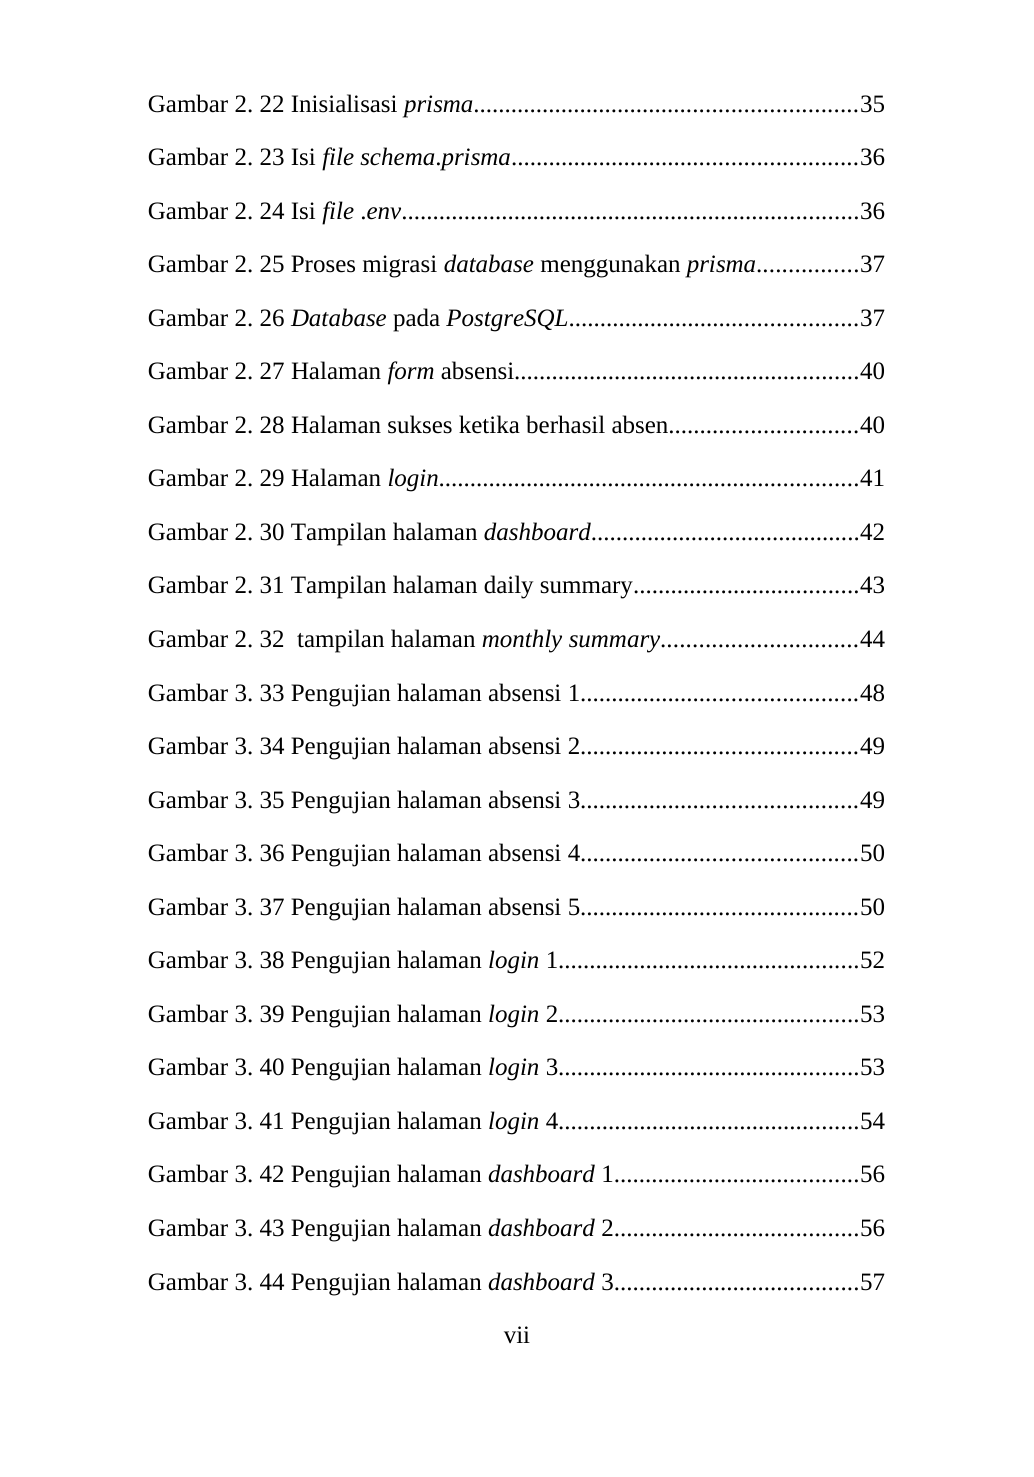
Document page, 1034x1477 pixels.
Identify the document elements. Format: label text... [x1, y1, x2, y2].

text Gambar 3. 41 Pengujian halaman login 4 54 [148, 1106, 886, 1135]
text Gambar 3. 39 Pengujian halaman login 2 53 [148, 999, 886, 1028]
text Gambar 2. 27 Halaman form absensi 40 [148, 356, 886, 385]
text Gambar 2. 23 Isi file schema.prisma 36 [148, 142, 886, 171]
text Gambar 3. 38 Pengujian halaman login 1 52 [148, 945, 886, 974]
text Gambar 3. 43 Pengujian halaman dashboard 2 56 [148, 1213, 886, 1242]
text Gambar 2. 30 Tampilan halaman dashboard 42 [148, 517, 886, 546]
text Gambar 3. 34 Pengujian halaman absensi 2 49 [148, 731, 886, 760]
text Gambar 3. 36 Pengujian halaman absensi 4 50 [148, 838, 886, 867]
text Gambar 3. 35 Pengujian halaman absensi 3 49 [148, 785, 886, 813]
text Gambar 2. 28 Halaman sukses ketika berhasil absen 40 [148, 410, 886, 439]
text Gambar 3. 33 Pengujian halaman absensi 1 48 [148, 678, 886, 706]
text Gambar 2. 25 Proses migrasi database menggunakan prisma 37 [148, 249, 886, 278]
text Gambar 2. 24 Isi file .env 36 [148, 196, 886, 224]
text Gambar 3. 44 Pengujian halaman dashboard 3 57 [148, 1267, 886, 1295]
text Gambar 3. 40 Pengujian halaman login 3 53 [148, 1052, 886, 1081]
text Gambar 3. 37 Pengujian halaman absensi 5 50 [148, 892, 886, 921]
text Gambar 2. 26 Database pada PostgreSQL 37 [148, 303, 886, 332]
text Gambar 2. 31 Tampilan halaman daily summary 43 [148, 571, 886, 599]
text Gambar 3. 42 Pengujian halaman dashboard 1 56 [148, 1159, 886, 1188]
text Gambar 2. 22 Inisialisasi prisma 35 [148, 89, 886, 117]
text Gambar 2. 29 Halaman login 41 [148, 463, 886, 492]
text Gambar 2. 32 tampilan halaman monthly summary 44 [148, 624, 886, 653]
